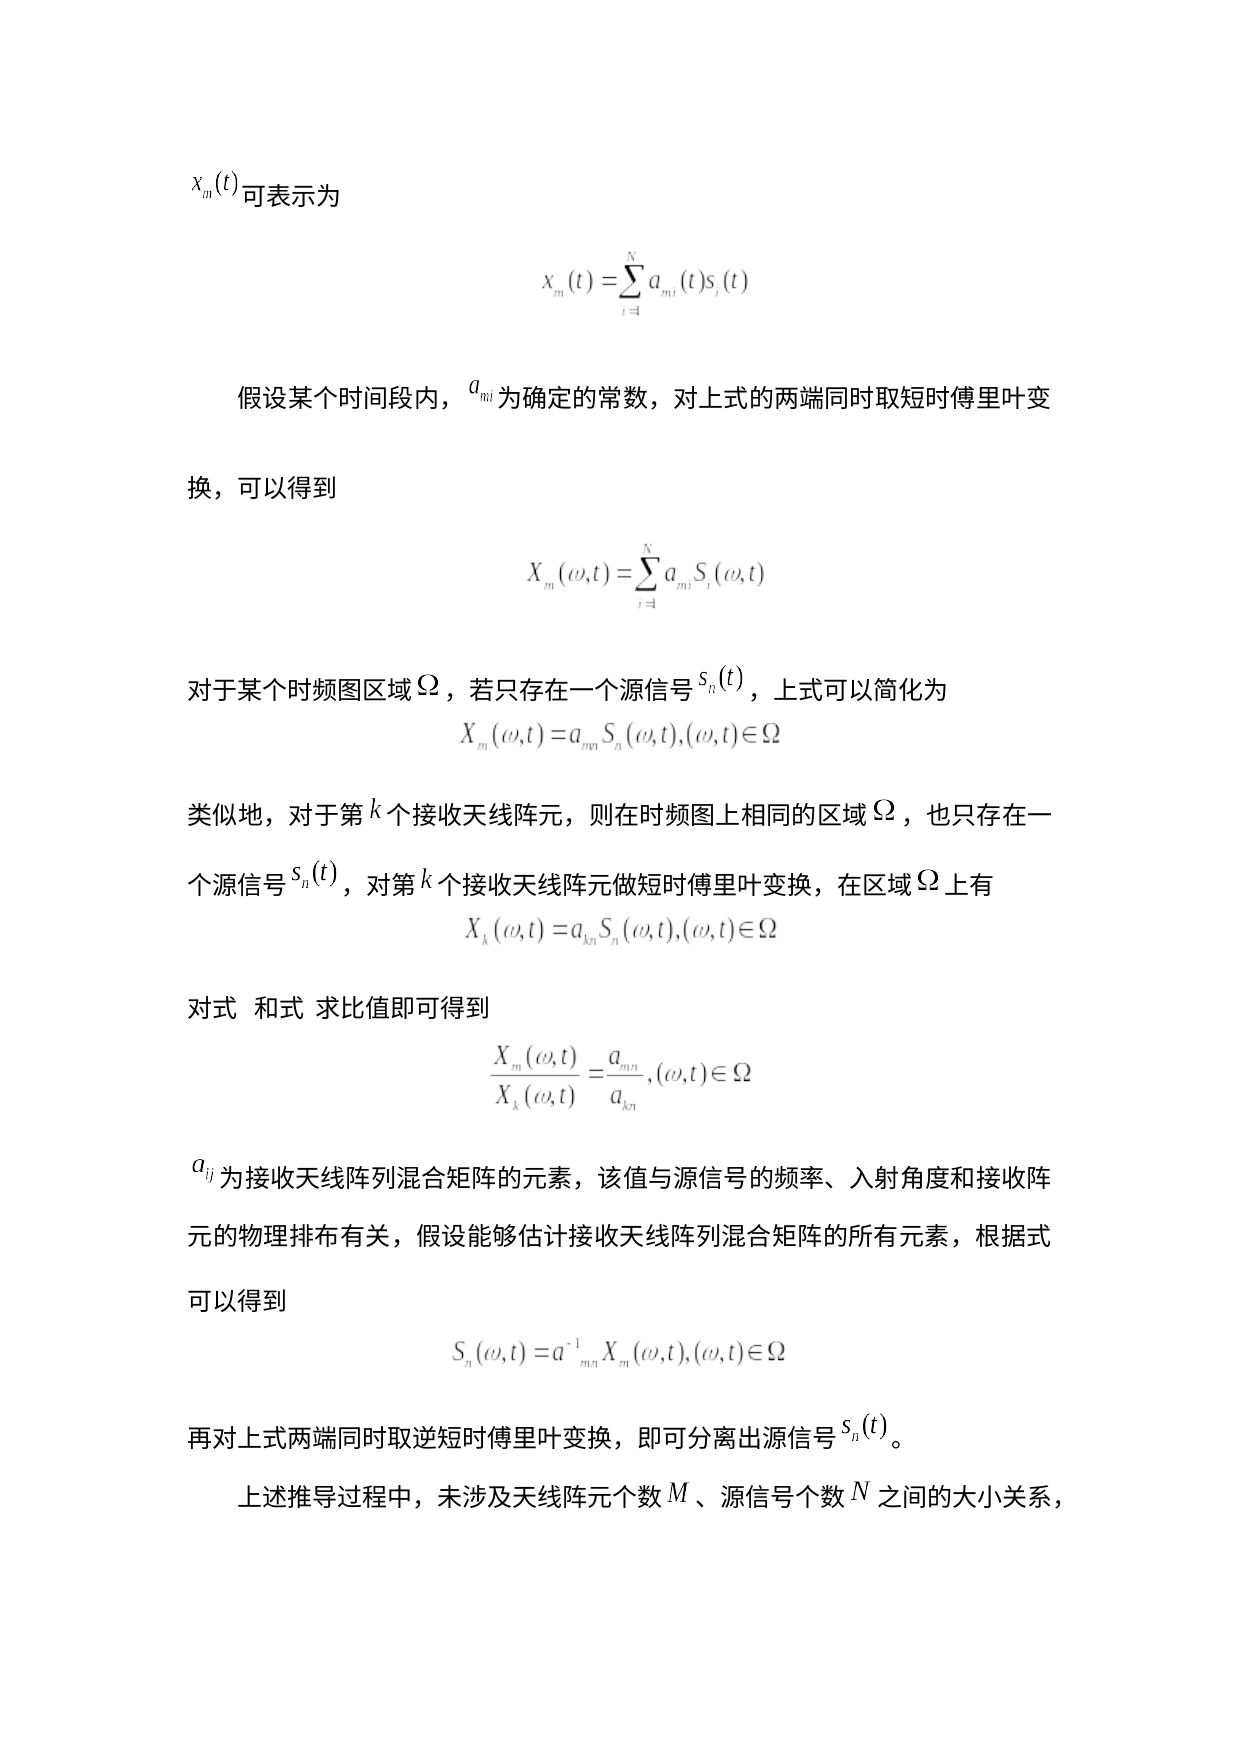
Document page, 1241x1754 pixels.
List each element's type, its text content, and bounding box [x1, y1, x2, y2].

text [187, 1462, 1053, 1527]
text 对式 和式 求比值即可得到 [187, 974, 1053, 1039]
text 类似地，对于第个接收天线阵元，则在时频图上相同的区域，也只存在一个源信号，对第个接收天线阵元做短时傅里叶变换，在区域上有 [187, 779, 1053, 909]
text 假设某个时间段内，为确定的常数，对上式的两端同时取短时傅里叶变换，可以得到 [187, 357, 1053, 519]
text 对于某个时频图区域，若只存在一个源信号，上式可以简化为 [187, 649, 1053, 714]
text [187, 162, 1053, 227]
text 再对上式两端同时取逆短时傅里叶变换，即可分离出源信号。 [187, 1397, 1053, 1462]
text 为接收天线阵列混合矩阵的元素，该值与源信号的频率、入射角度和接收阵元的物理排布有关，假设能够估计接收天线阵列混合矩阵的所有元素，根据式 可以得到 [187, 1137, 1053, 1332]
